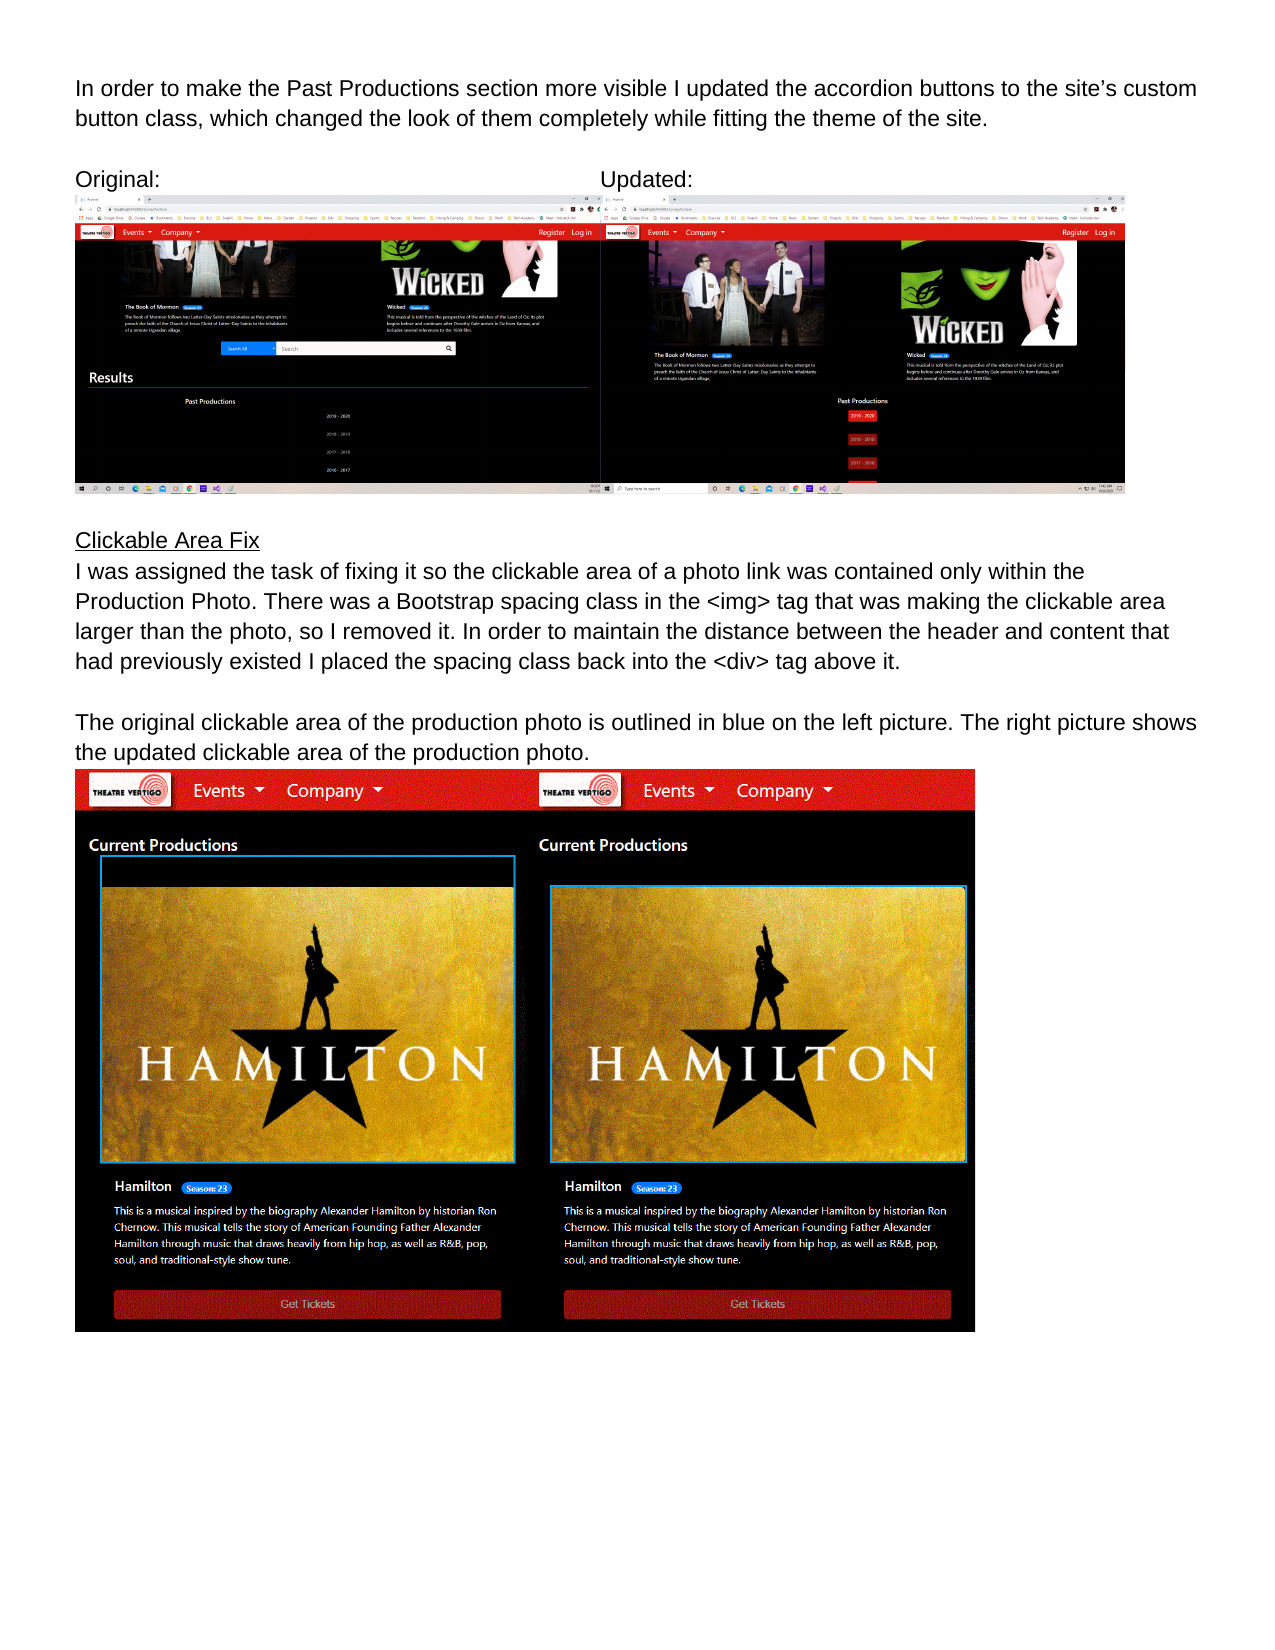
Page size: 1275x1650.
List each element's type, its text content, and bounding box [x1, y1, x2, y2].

text The original clickable area of the production photo is outlined in blue on the left picture. The right picture shows the updated clickable area of the production photo. [75, 709, 1200, 765]
text Clickable Area Fix [75, 527, 1200, 554]
picture [75, 769, 976, 1332]
text In order to make the Past Productions section more visible I updated the accordion buttons to the site’s custom button class, which changed the look of them completely while fitting the theme of the site. [75, 75, 1200, 132]
text I was assigned the task of fixing it so the clickable area of a photo link was contained only within the Production Photo. There was a Bootstrap spacing class in the <img> tag that was making the clickable area larger than the photo, so I removed it. In order to maintain the distance between the header and content that had previously existed I placed the spacing class back into the <div> tag above it. [75, 558, 1200, 674]
picture [75, 195, 1125, 494]
text Original: Updated: [75, 166, 1200, 192]
